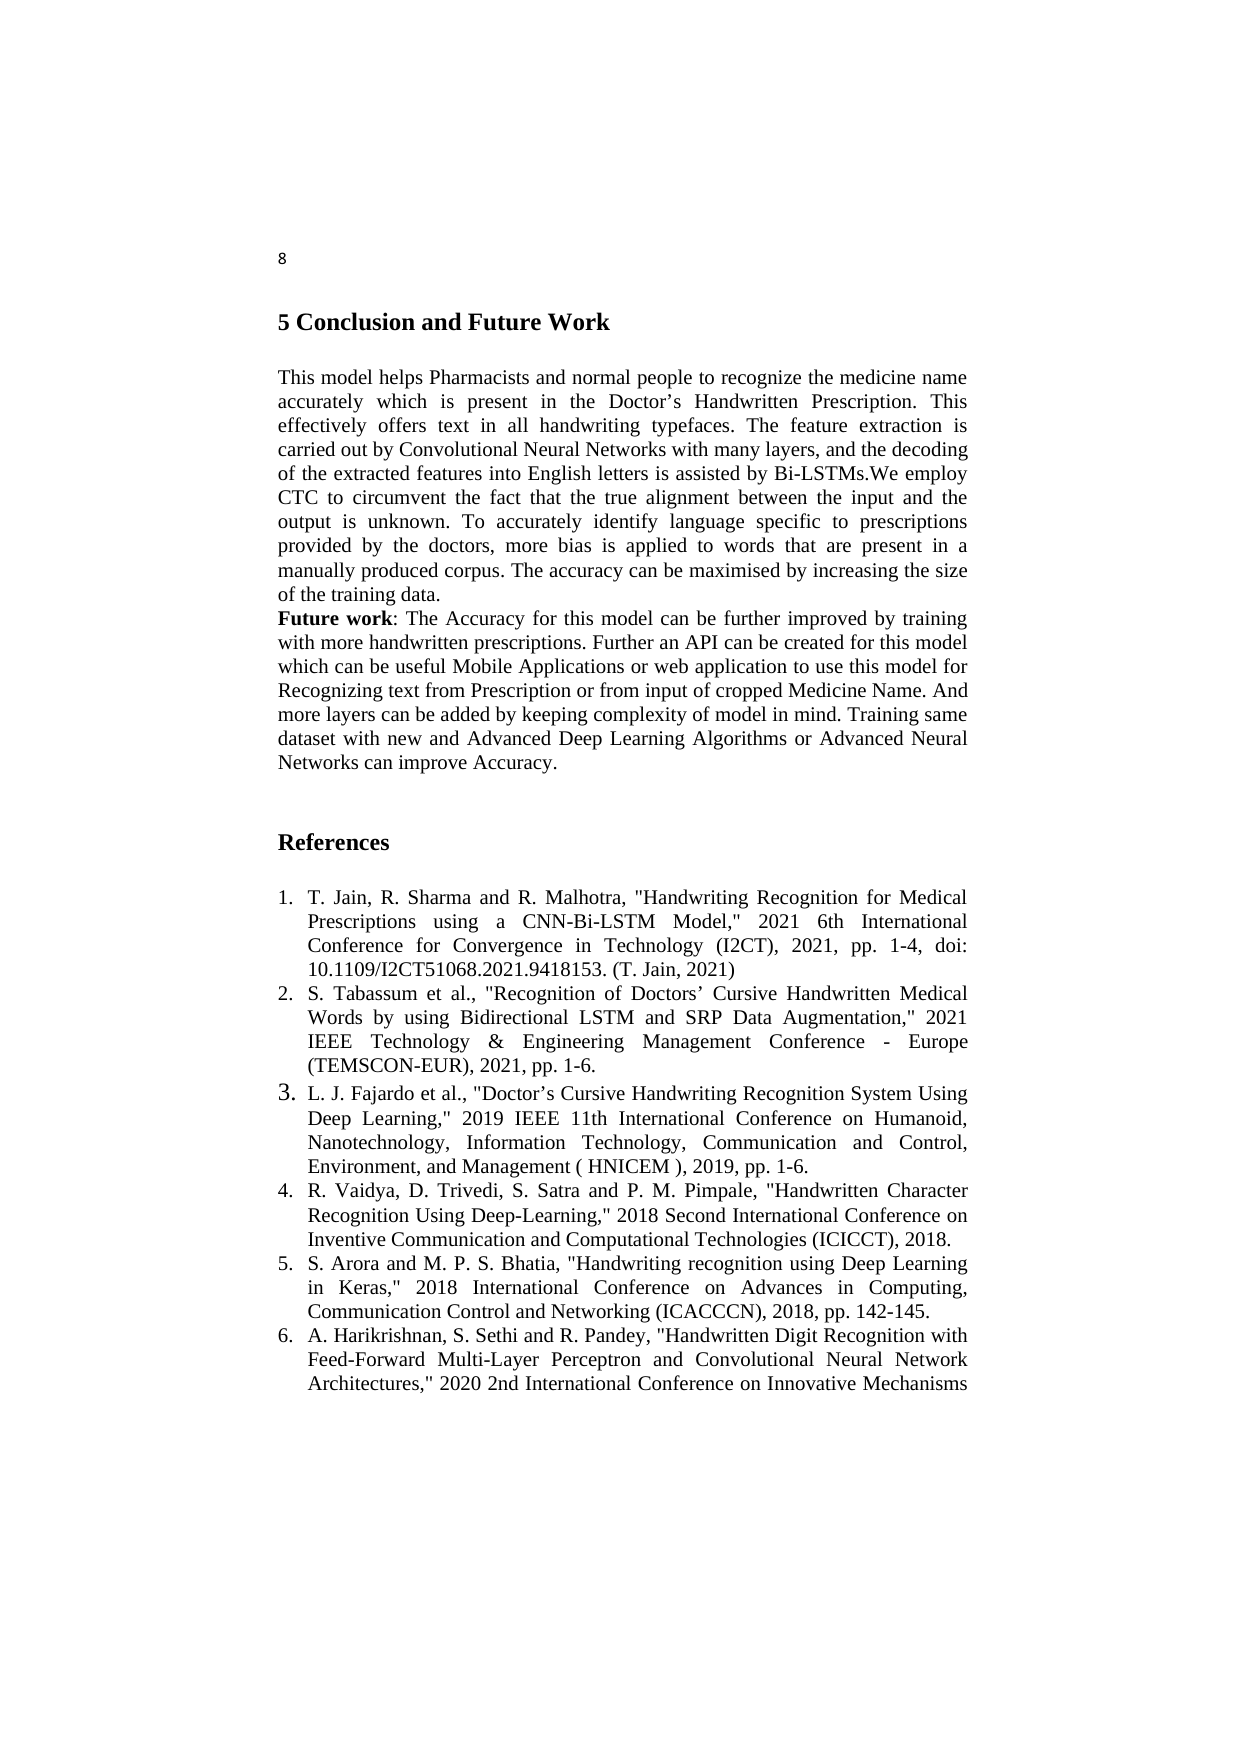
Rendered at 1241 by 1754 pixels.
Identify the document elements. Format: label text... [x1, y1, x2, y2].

text References [278, 828, 968, 856]
text 5 Conclusion and Future Work [278, 307, 968, 336]
text This model helps Pharmacists and normal people to recognize the medicine name accurately which is present in the Doctor’s Handwritten Prescription. This effectively offers text in all handwriting typefaces. The feature extraction is carried out by Convolutional Neural Networks with many layers, and the decoding of the extracted features into English letters is assisted by Bi-LSTMs.We employ CTC to circumvent the fact that the true alignment between the input and the output is unknown. To accurately identify language specific to prescriptions provided by the doctors, more bias is applied to words that are present in a manually produced corpus. The accuracy can be maximised by increasing the size of the training data. [278, 365, 968, 606]
list S. Tabassum et al., "Recognition of Doctors’ Cursive Handwritten Medical Words by using Bidirectional LSTM and SRP Data Augmentation," 2021 IEEE Technology & Engineering Management Conference - Europe (TEMSCON-EUR), 2021, pp. 1-6. [278, 981, 968, 1077]
list R. Vaidya, D. Trivedi, S. Satra and P. M. Pimpale, "Handwritten Character Recognition Using Deep-Learning," 2018 Second International Conference on Inventive Communication and Computational Technologies (ICICCT), 2018. [278, 1178, 968, 1251]
list L. J. Fajardo et al., "Doctor’s Cursive Handwriting Recognition System Using Deep Learning," 2019 IEEE 11th International Conference on Humanoid, Nanotechnology, Information Technology, Communication and Control, Environment, and Management ( HNICEM ), 2019, pp. 1-6. [278, 1077, 968, 1178]
text Future work: The Accuracy for this model can be further improved by training with more handwritten prescriptions. Further an API can be created for this model which can be useful Mobile Applications or web application to use this model for Recognizing text from Prescription or from input of cropped Medicine Name. And more layers can be added by keeping complexity of model in mind. Training same dataset with new and Advanced Deep Learning Algorithms or Advanced Neural Networks can improve Accuracy. [278, 606, 968, 774]
list S. Arora and M. P. S. Bhatia, "Handwriting recognition using Deep Learning in Keras," 2018 International Conference on Advances in Computing, Communication Control and Networking (ICACCCN), 2018, pp. 142-145. [278, 1251, 968, 1323]
list T. Jain, R. Sharma and R. Malhotra, "Handwriting Recognition for Medical Prescriptions using a CNN-Bi-LSTM Model," 2021 6th International Conference for Convergence in Technology (I2CT), 2021, pp. 1-4, doi: 10.1109/I2CT51068.2021.9418153. [278, 885, 968, 981]
